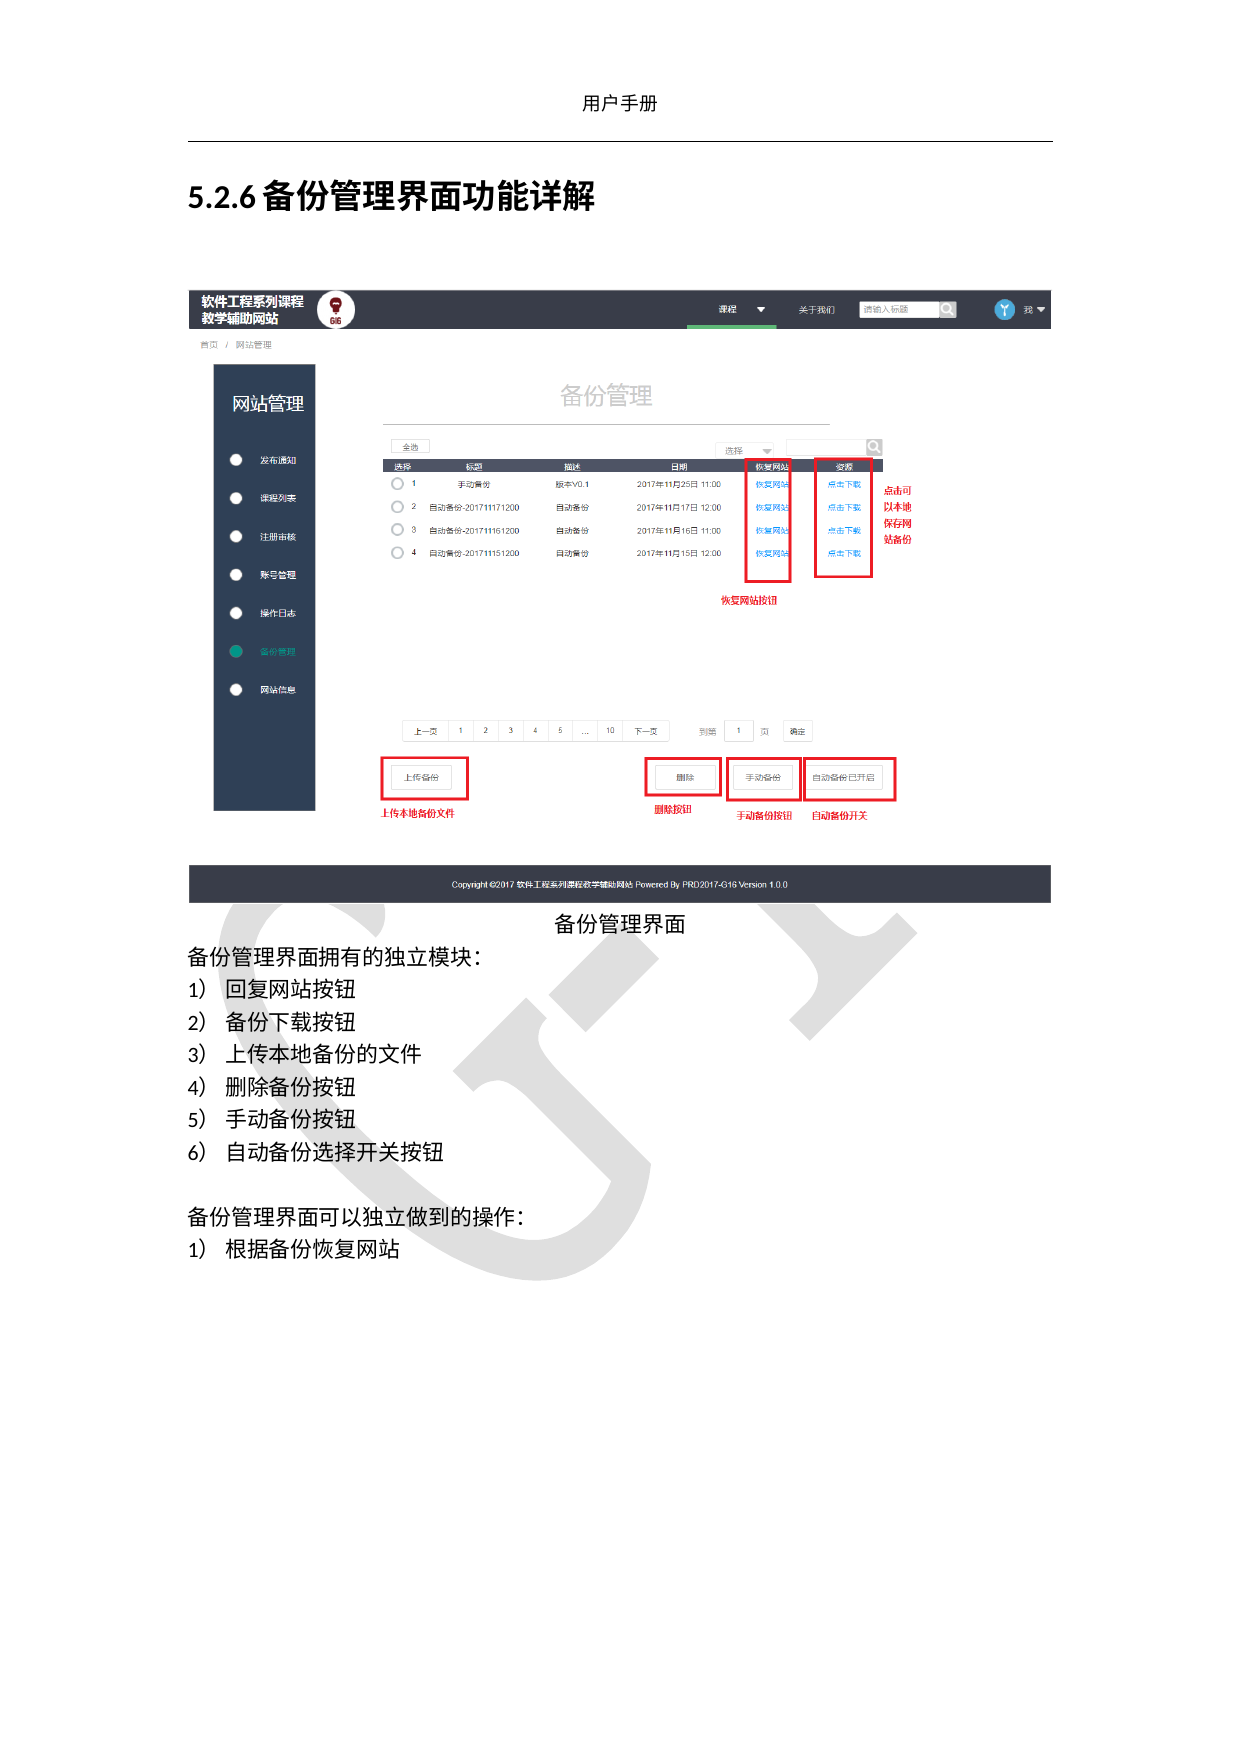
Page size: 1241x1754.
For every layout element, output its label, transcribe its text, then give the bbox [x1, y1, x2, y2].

list 删除备份按钮 [187, 1069, 1053, 1102]
list 上传本地备份的文件 [187, 1037, 1053, 1069]
picture [187, 289, 1053, 904]
list 回复网站按钮 [187, 972, 1053, 1004]
text 备份管理界面拥有的独立模块： [187, 939, 1053, 972]
list 备份下载按钮 [187, 1004, 1053, 1037]
text 备份管理界面可以独立做到的操作： [187, 1199, 1053, 1232]
subtitle 5.2.6备份管理界面功能详解 [187, 162, 1053, 227]
list 根据备份恢复网站 [187, 1232, 1053, 1264]
text 备份管理界面 [187, 907, 1053, 939]
list 手动备份按钮 [187, 1102, 1053, 1134]
list 自动备份选择开关按钮 [187, 1134, 1053, 1167]
